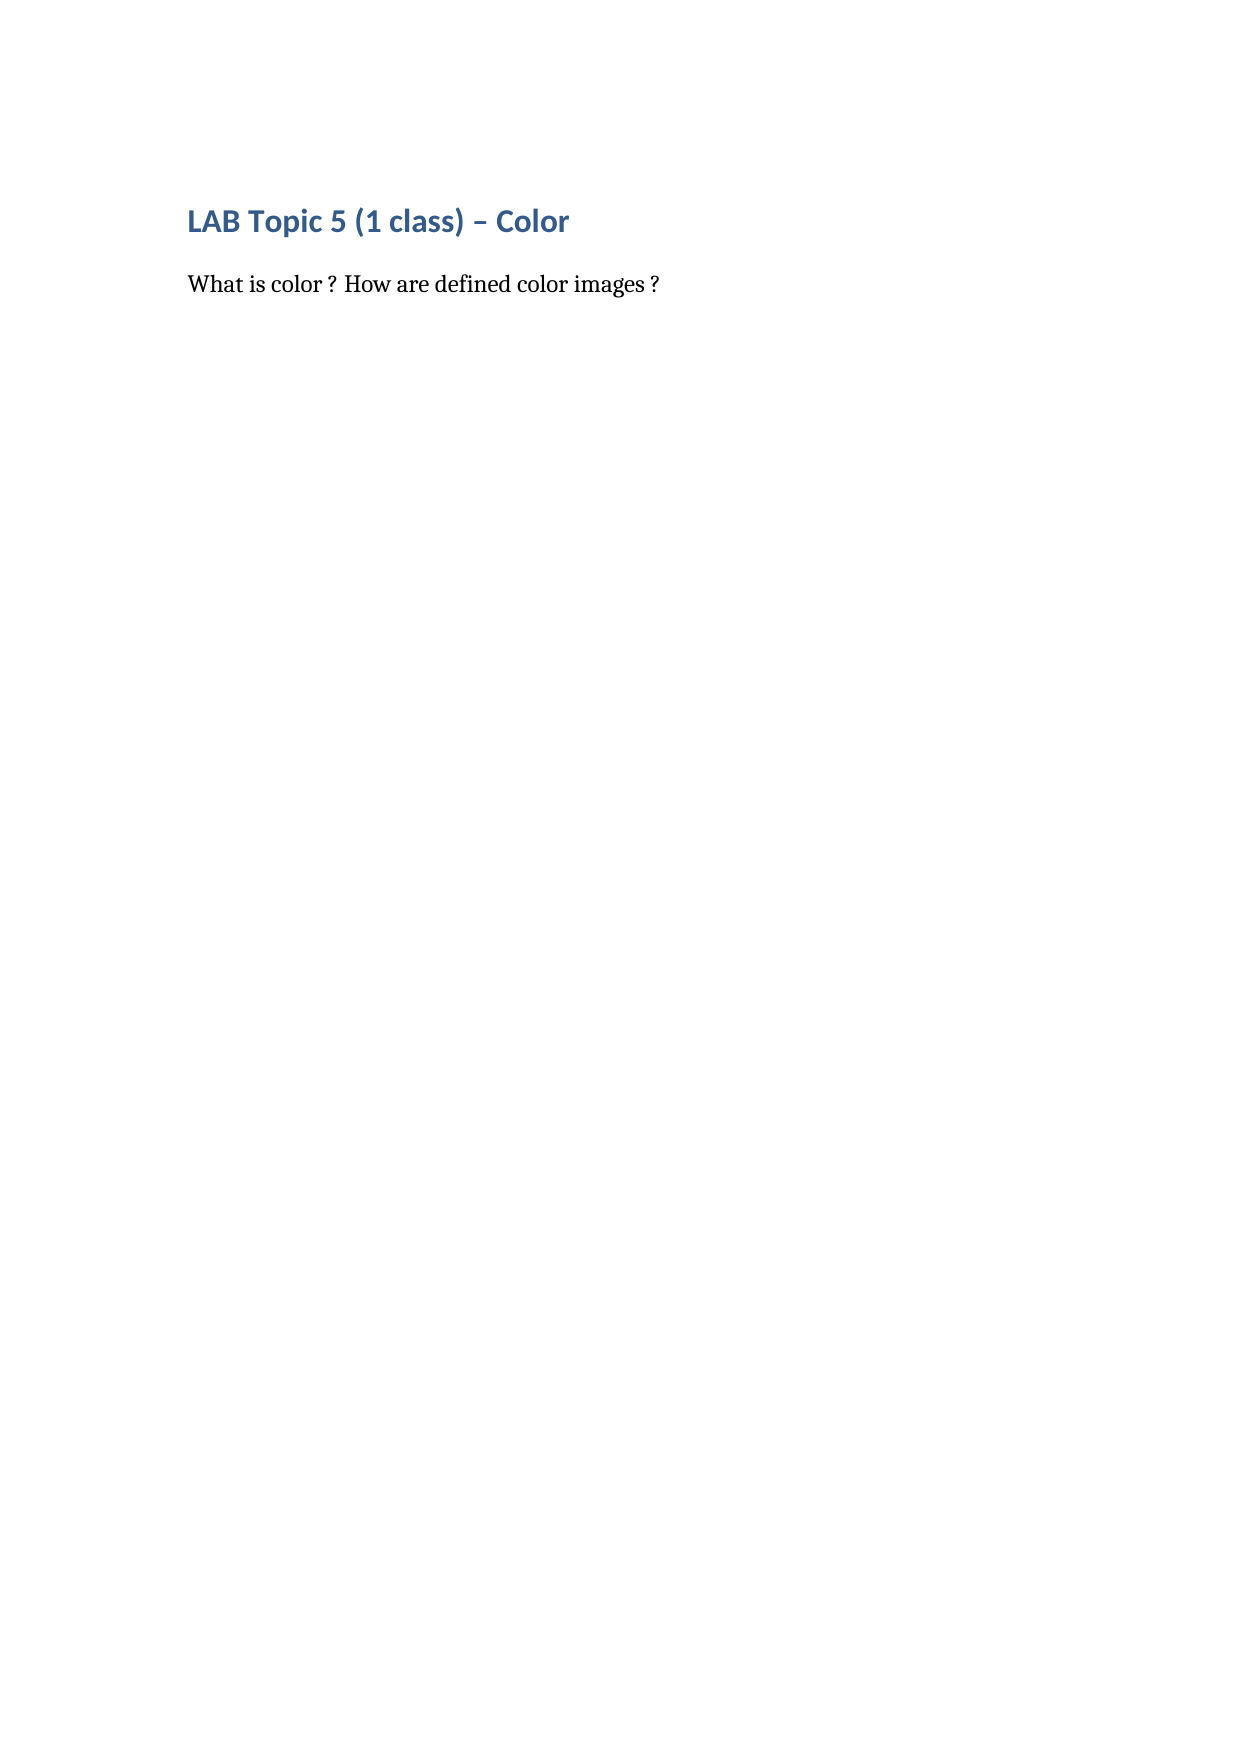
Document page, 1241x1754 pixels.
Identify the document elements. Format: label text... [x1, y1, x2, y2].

text What is color ? How are defined color images ? [187, 269, 1053, 298]
subtitle LAB Topic 5 (1 class) – Color [187, 200, 1053, 241]
